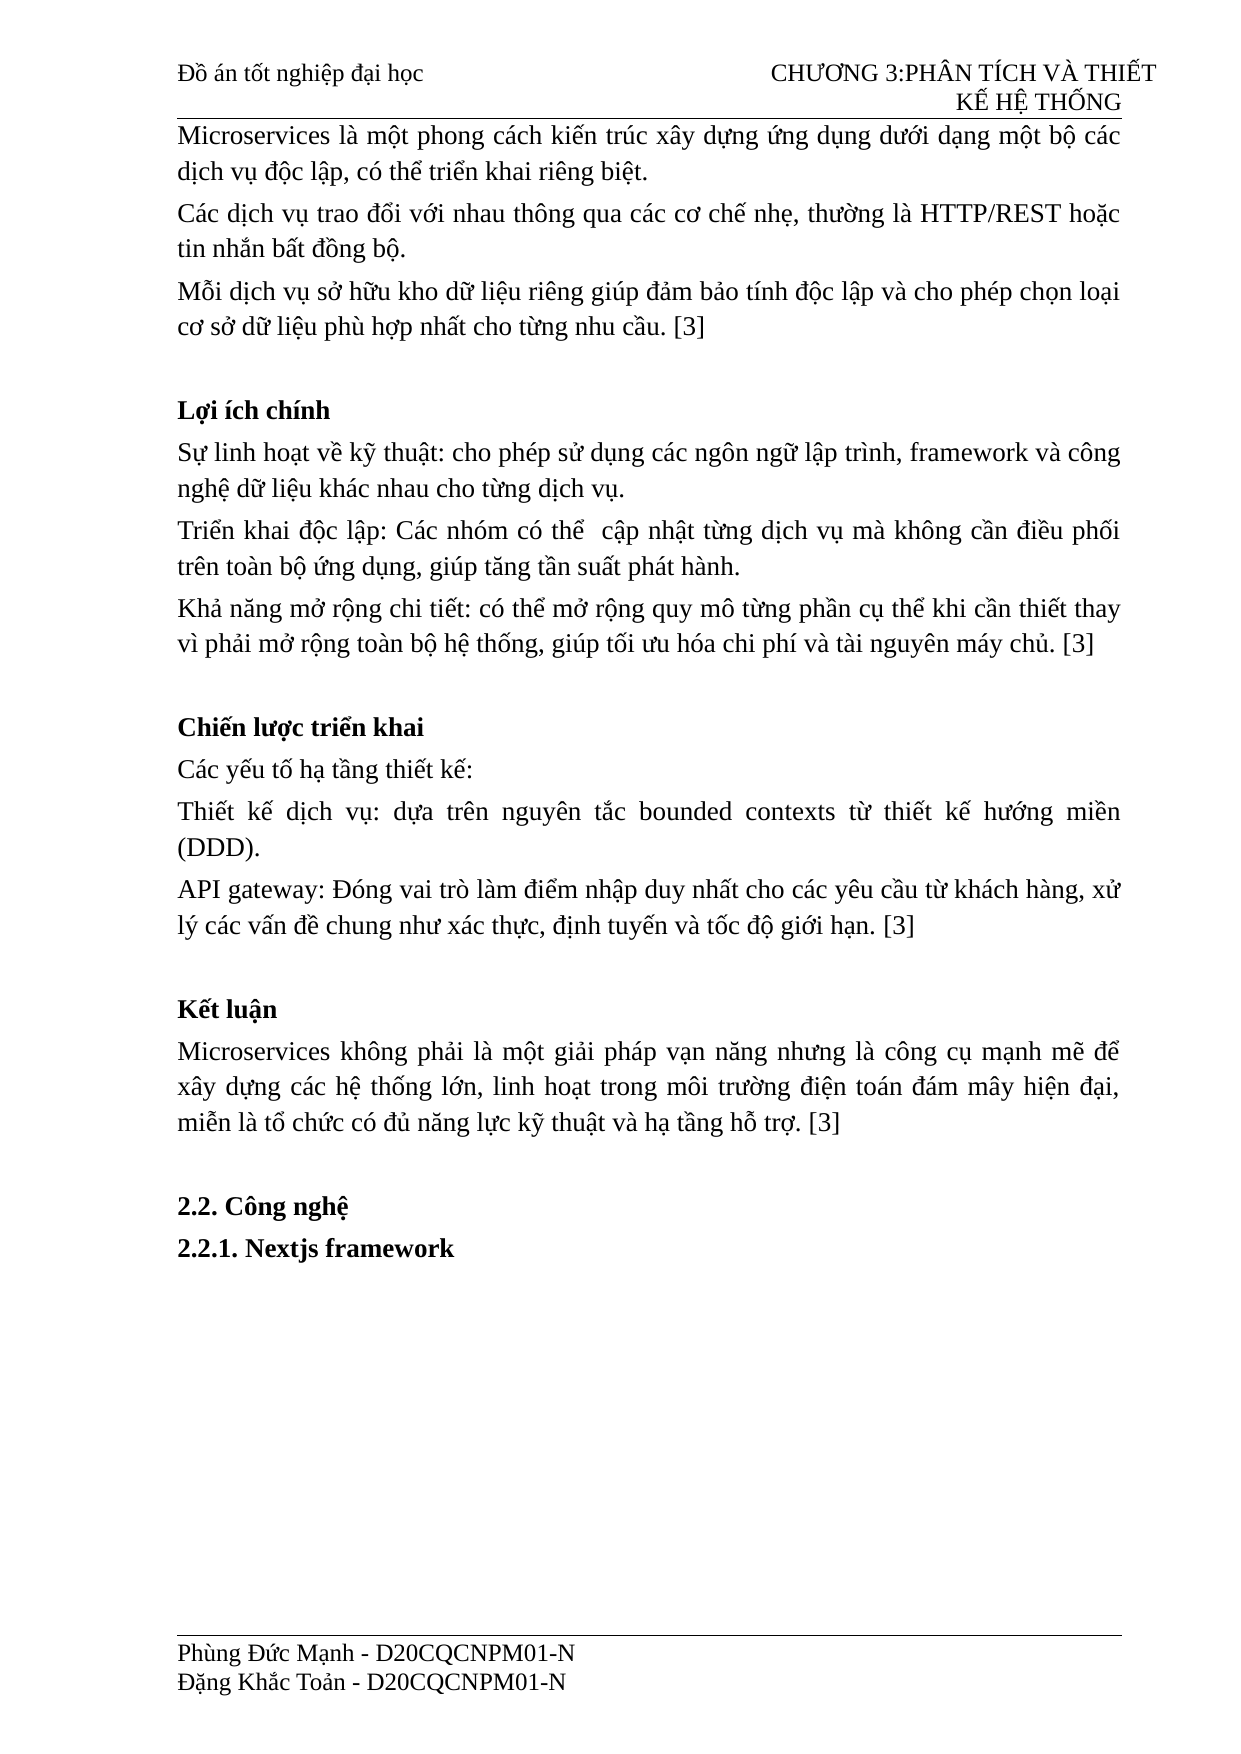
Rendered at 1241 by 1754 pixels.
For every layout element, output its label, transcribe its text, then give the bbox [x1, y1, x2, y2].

text Thiết kế dịch vụ: dựa trên nguyên tắc bounded contexts từ thiết kế hướng miền (DDD). [177, 795, 1122, 862]
text Công nghệ [177, 1190, 1122, 1221]
text Sự linh hoạt về kỹ thuật: cho phép sử dụng các ngôn ngữ lập trình, framework và công nghệ dữ liệu khác nhau cho từng dịch vụ. [177, 436, 1122, 503]
text Kết luận [177, 993, 1122, 1024]
text API gateway: Đóng vai trò làm điểm nhập duy nhất cho các yêu cầu từ khách hàng, xử lý các vấn đề chung như xác thực, định tuyến và tốc độ giới hạn. [177, 873, 1122, 940]
text Các yếu tố hạ tầng thiết kế: [177, 753, 1122, 784]
text Nextjs framework [177, 1232, 1122, 1263]
text Khả năng mở rộng chi tiết: có thể mở rộng quy mô từng phần cụ thể khi cần thiết thay vì phải mở rộng toàn bộ hệ thống, giúp tối ưu hóa chi phí và tài nguyên máy chủ. [177, 592, 1122, 658]
text Lợi ích chính [177, 394, 1122, 425]
text Microservices là một phong cách kiến trúc xây dựng ứng dụng dưới dạng một bộ các dịch vụ độc lập, có thể triển khai riêng biệt. [177, 119, 1122, 186]
text Microservices không phải là một giải pháp vạn năng nhưng là công cụ mạnh mẽ để xây dựng các hệ thống lớn, linh hoạt trong môi trường điện toán đám mây hiện đại, miễn là tổ chức có đủ năng lực kỹ thuật và hạ tầng hỗ trợ. [177, 1035, 1122, 1137]
text Chiến lược triển khai [177, 711, 1122, 742]
text Mỗi dịch vụ sở hữu kho dữ liệu riêng giúp đảm bảo tính độc lập và cho phép chọn loại cơ sở dữ liệu phù hợp nhất cho từng nhu cầu. [177, 274, 1122, 341]
text Triển khai độc lập: Các nhóm có thể cập nhật từng dịch vụ mà không cần điều phối trên toàn bộ ứng dụng, giúp tăng tần suất phát hành. [177, 514, 1122, 581]
text Các dịch vụ trao đổi với nhau thông qua các cơ chế nhẹ, thường là HTTP/REST hoặc tin nhắn bất đồng bộ. [177, 197, 1122, 264]
